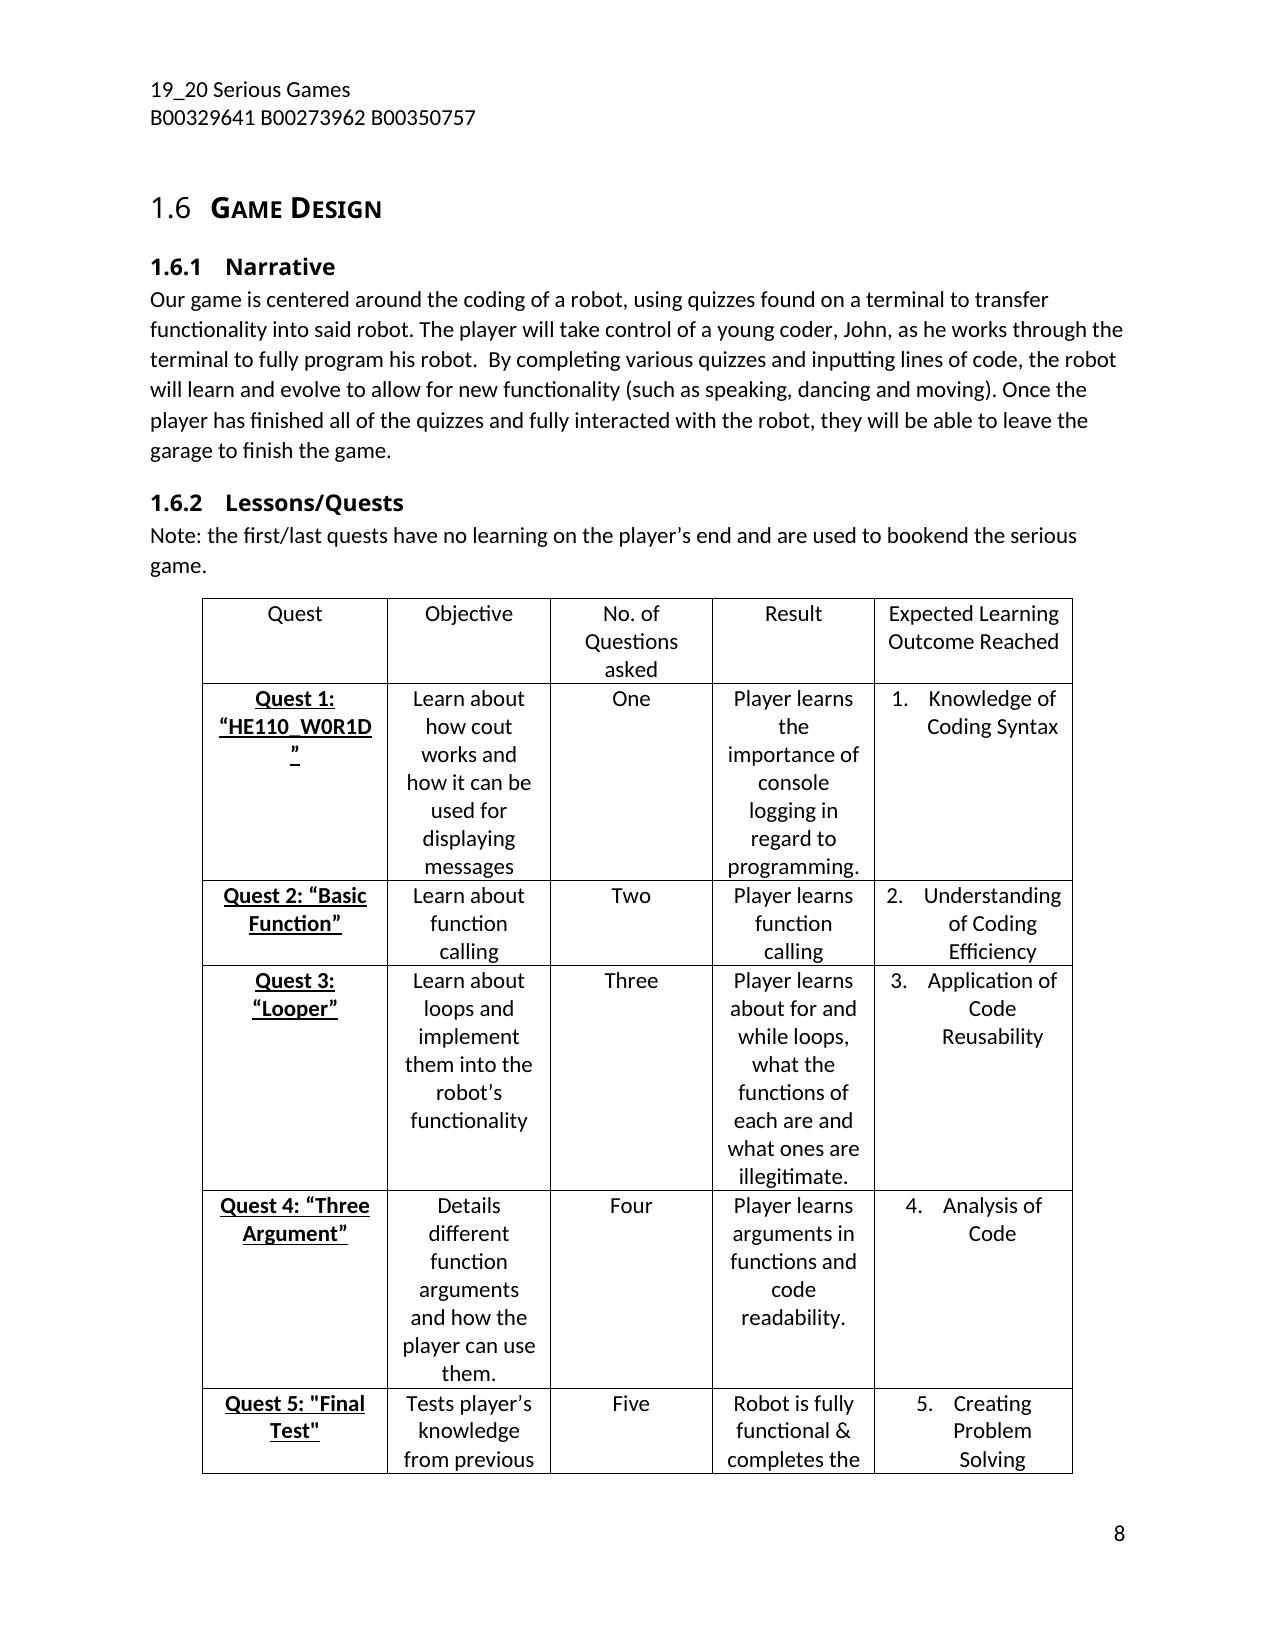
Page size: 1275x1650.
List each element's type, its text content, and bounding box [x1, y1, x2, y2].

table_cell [875, 1389, 1072, 1473]
table_cell Two [551, 881, 712, 965]
table_cell One [551, 684, 712, 880]
table_cell Quest 3: “Looper” [203, 966, 387, 1190]
table_cell Quest 1: “HE110_W0R1D” [203, 684, 387, 880]
table_cell Learn about how cout works and how it can be used for displaying messages [388, 684, 550, 880]
table_header Result [713, 599, 874, 683]
table_cell Analysis of Code [875, 1191, 1072, 1388]
table_cell Four [551, 1191, 712, 1388]
table_cell Three [551, 966, 712, 1190]
text Our game is centered around the coding of a robot, using quizzes found on a terminal to transfer functionality into said robot. The player will take control of a young coder, John, as he works through the terminal to fully program his robot. By completing various quizzes and inputting lines of code, the robot will learn and evolve to allow for new functionality (such as speaking, dancing and moving). Once the player has finished all of the quizzes and fully interacted with the robot, they will be able to leave the garage to finish the game. [150, 285, 1125, 464]
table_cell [203, 1389, 387, 1473]
table_cell Understanding of Coding Efficiency [875, 881, 1072, 965]
table_cell Application of Code Reusability [875, 966, 1072, 1190]
table_header Expected Learning Outcome Reached [875, 599, 1072, 683]
table_cell Player learns the importance of console logging in regard to programming. [713, 684, 874, 880]
table_cell Learn about loops and implement them into the robot’s functionality [388, 966, 550, 1190]
table_cell Knowledge of Coding Syntax [875, 684, 1072, 880]
table_cell Quest 4: “Three Argument” [203, 1191, 387, 1388]
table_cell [388, 1389, 550, 1473]
table_header Quest [203, 599, 387, 683]
table_cell Player learns about for and while loops, what the functions of each are and what ones are illegitimate. [713, 966, 874, 1190]
table_cell Player learns arguments in functions and code readability. [713, 1191, 874, 1388]
table_cell Quest 2: “Basic Function” [203, 881, 387, 965]
table_header No. of Questions asked [551, 599, 712, 683]
subtitle Narrative [150, 251, 1125, 282]
text Note: the first/last quests have no learning on the player’s end and are used to bookend the serious game. [150, 521, 1125, 579]
table_cell Five [551, 1389, 712, 1473]
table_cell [713, 1389, 874, 1473]
subtitle Game Design [150, 187, 1125, 227]
table_header Objective [388, 599, 550, 683]
subtitle Lessons/Quests [150, 487, 1125, 518]
table_cell Player learns function calling [713, 881, 874, 965]
table_cell Details different function arguments and how the player can use them. [388, 1191, 550, 1388]
table_cell Learn about function calling [388, 881, 550, 965]
